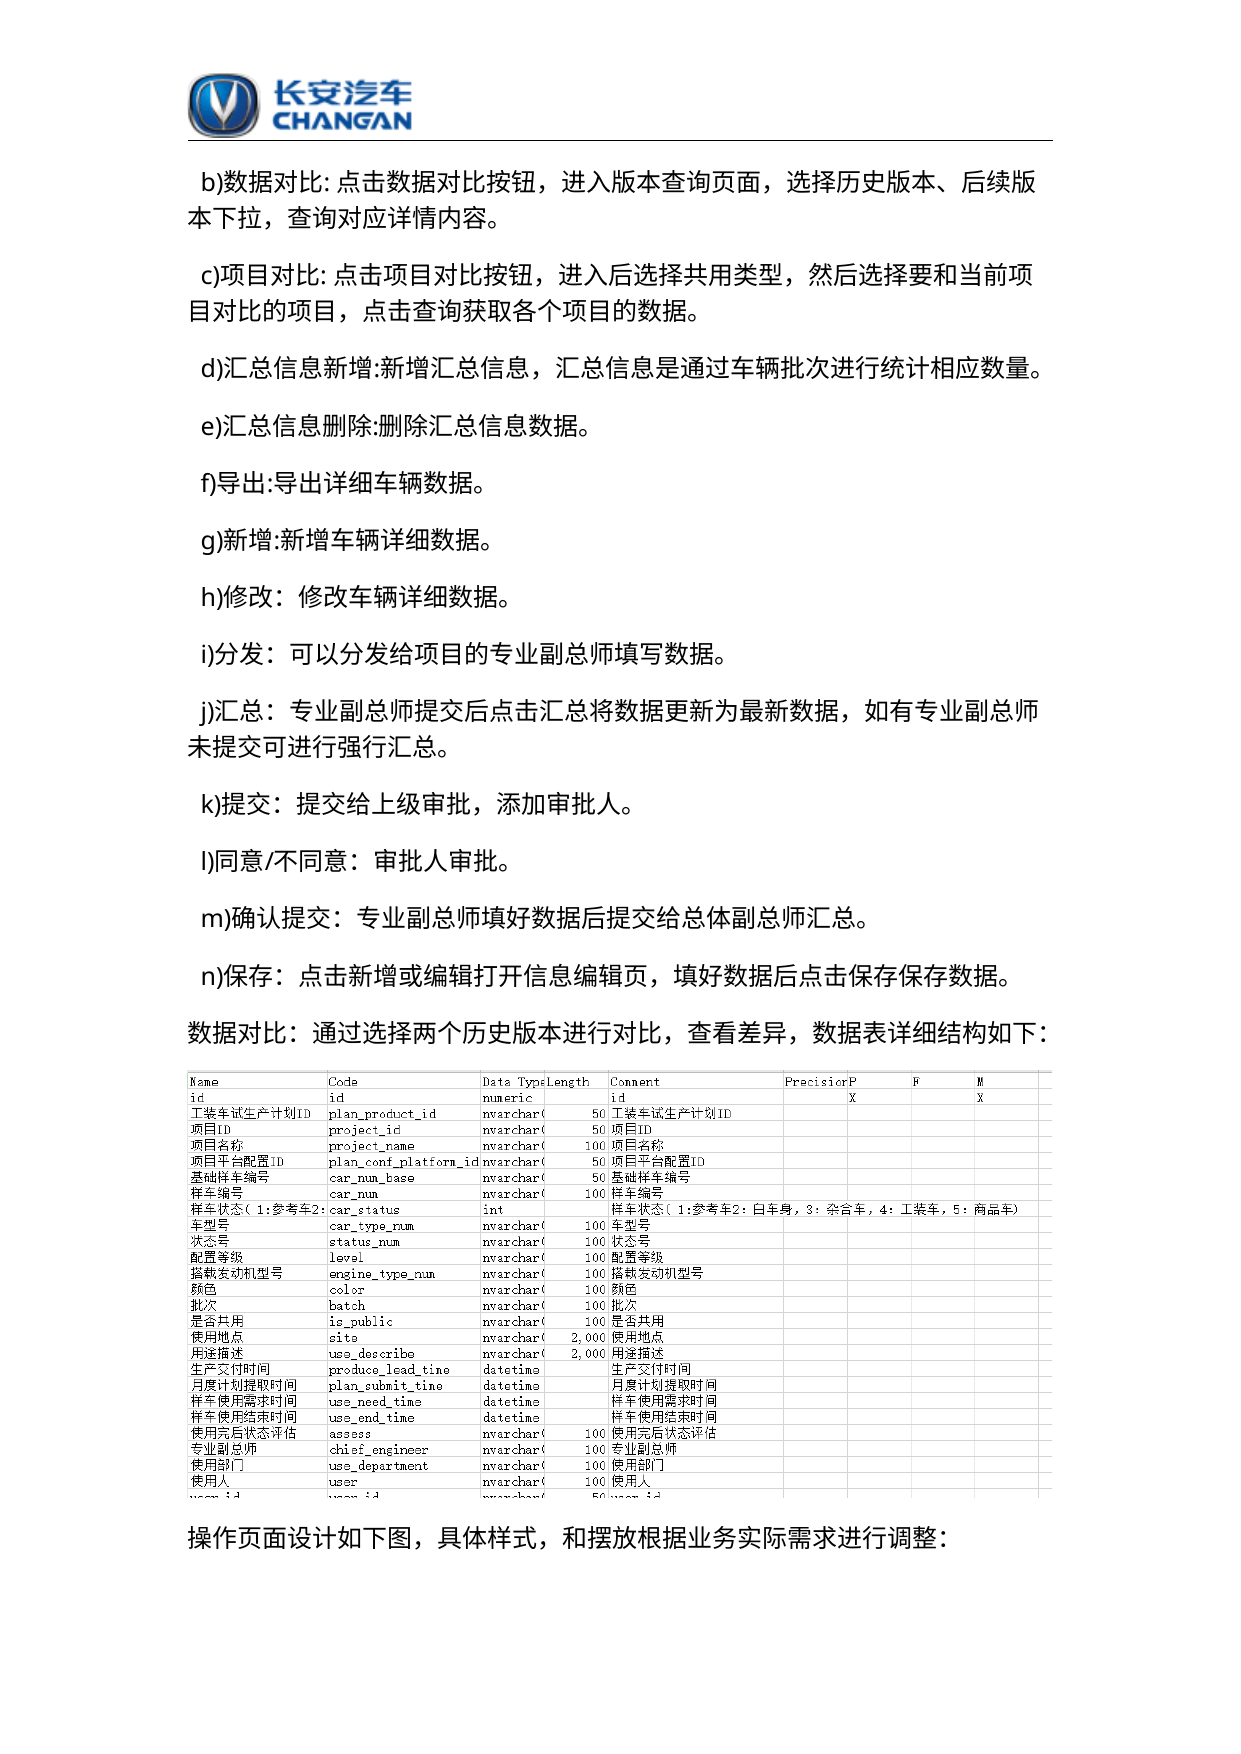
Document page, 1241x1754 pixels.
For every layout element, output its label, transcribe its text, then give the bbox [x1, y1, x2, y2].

text g)新增:新增车辆详细数据。 [187, 520, 1053, 556]
text c)项目对比: 点击项目对比按钮，进入后选择共用类型，然后选择要和当前项目对比的项目，点击查询获取各个项目的数据。 [187, 256, 1053, 328]
text l)同意/不同意：审批人审批。 [187, 842, 1053, 878]
text b)数据对比: 点击数据对比按钮，进入版本查询页面，选择历史版本、后续版本下拉，查询对应详情内容。 [187, 162, 1053, 235]
text f)导出:导出详细车辆数据。 [187, 463, 1053, 499]
picture [187, 1070, 1053, 1498]
text j)汇总：专业副总师提交后点击汇总将数据更新为最新数据，如有专业副总师未提交可进行强行汇总。 [187, 691, 1053, 764]
text i)分发：可以分发给项目的专业副总师填写数据。 [187, 634, 1053, 671]
text h)修改：修改车辆详细数据。 [187, 577, 1053, 613]
text k)提交：提交给上级审批，添加审批人。 [187, 785, 1053, 821]
text n)保存：点击新增或编辑打开信息编辑页，填好数据后点击保存保存数据。 [187, 956, 1053, 992]
text m)确认提交：专业副总师填好数据后提交给总体副总师汇总。 [187, 899, 1053, 935]
picture [187, 73, 432, 138]
text e)汇总信息删除:删除汇总信息数据。 [187, 406, 1053, 442]
text d)汇总信息新增:新增汇总信息，汇总信息是通过车辆批次进行统计相应数量。 [187, 349, 1053, 385]
text 操作页面设计如下图，具体样式，和摆放根据业务实际需求进行调整： [187, 1518, 1053, 1554]
text 数据对比：通过选择两个历史版本进行对比，查看差异，数据表详细结构如下： [187, 1013, 1053, 1049]
